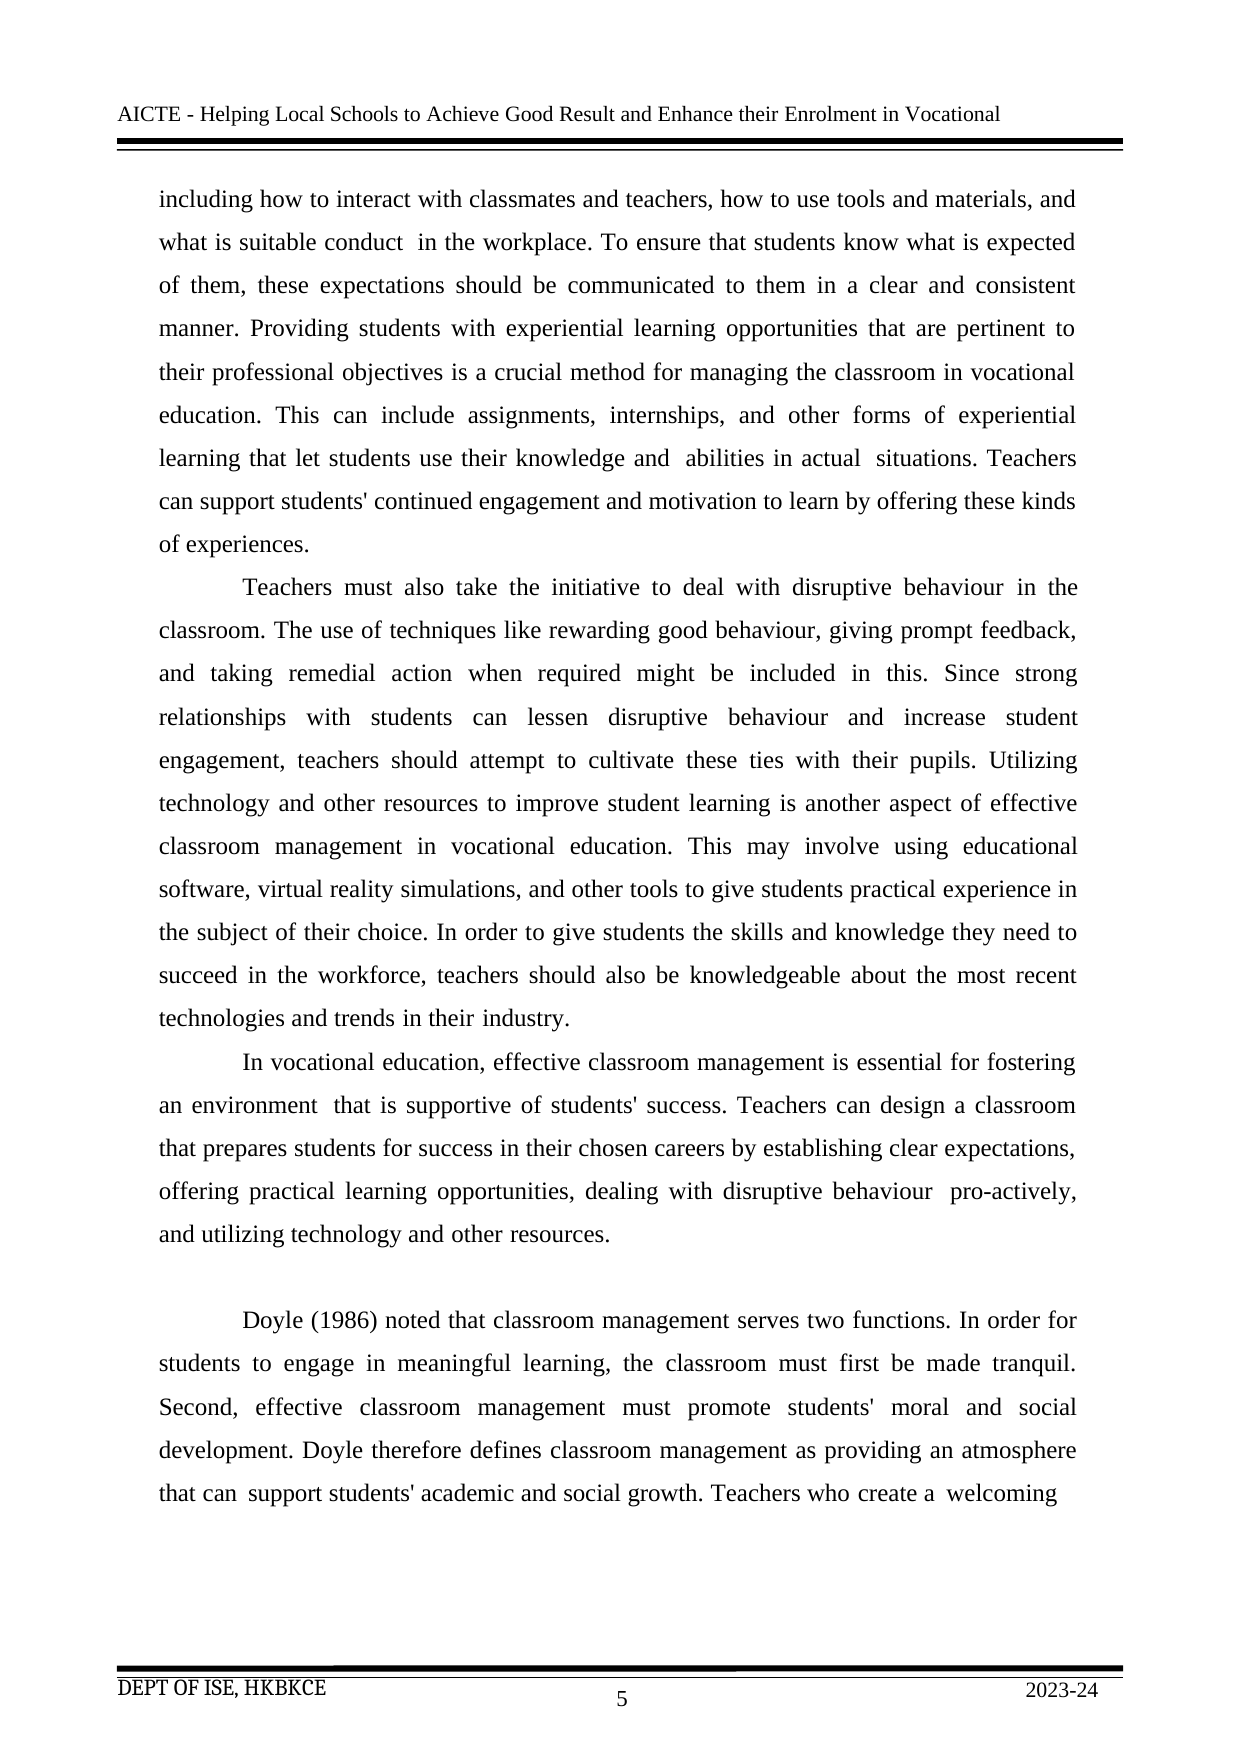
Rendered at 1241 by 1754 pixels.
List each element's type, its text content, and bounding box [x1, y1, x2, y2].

text Doyle (1986) noted that classroom management serves two functions. In order for students to engage in meaningful learning, the classroom must first be made tranquil. Second, effective classroom management must promote students' moral and social development. Doyle therefore defines classroom management as providing an atmosphere that can support students' academic and social growth. Teachers who create a welcoming [158, 1305, 1078, 1507]
text Teachers must also take the initiative to deal with disruptive behaviour in the classroom. The use of techniques like rewarding good behaviour, giving prompt feedback, and taking remedial action when required might be included in this. Since strong relationships with students can lessen disruptive behaviour and increase student engagement, teachers should attempt to cultivate these ties with their pupils. Utilizing technology and other resources to improve student learning is another aspect of effective classroom management in vocational education. This may involve using educational software, virtual reality simulations, and other tools to give students practical experience in the subject of their choice. In order to give students the skills and knowledge they need to succeed in the workforce, teachers should also be knowledgeable about the most recent technologies and trends in their industry. [158, 572, 1078, 1032]
text In vocational education, effective classroom management is essential for fostering an environment that is supportive of students' success. Teachers can design a classroom that prepares students for success in their chosen careers by establishing clear expectations, offering practical learning opportunities, dealing with disruptive behaviour pro-actively, and utilizing technology and other resources. [158, 1047, 1077, 1248]
text including how to interact with classmates and teachers, how to use tools and materials, and what is suitable conduct in the workplace. To ensure that students know what is expected of them, these expectations should be communicated to them in a clear and consistent manner. Providing students with experiential learning opportunities that are pertinent to their professional objectives is a crucial method for managing the classroom in vocational education. This can include assignments, internships, and other forms of experiential learning that let students use their knowledge and abilities in actual situations. Teachers can support students' continued engagement and motivation to learn by offering these kinds of experiences. [158, 184, 1077, 558]
